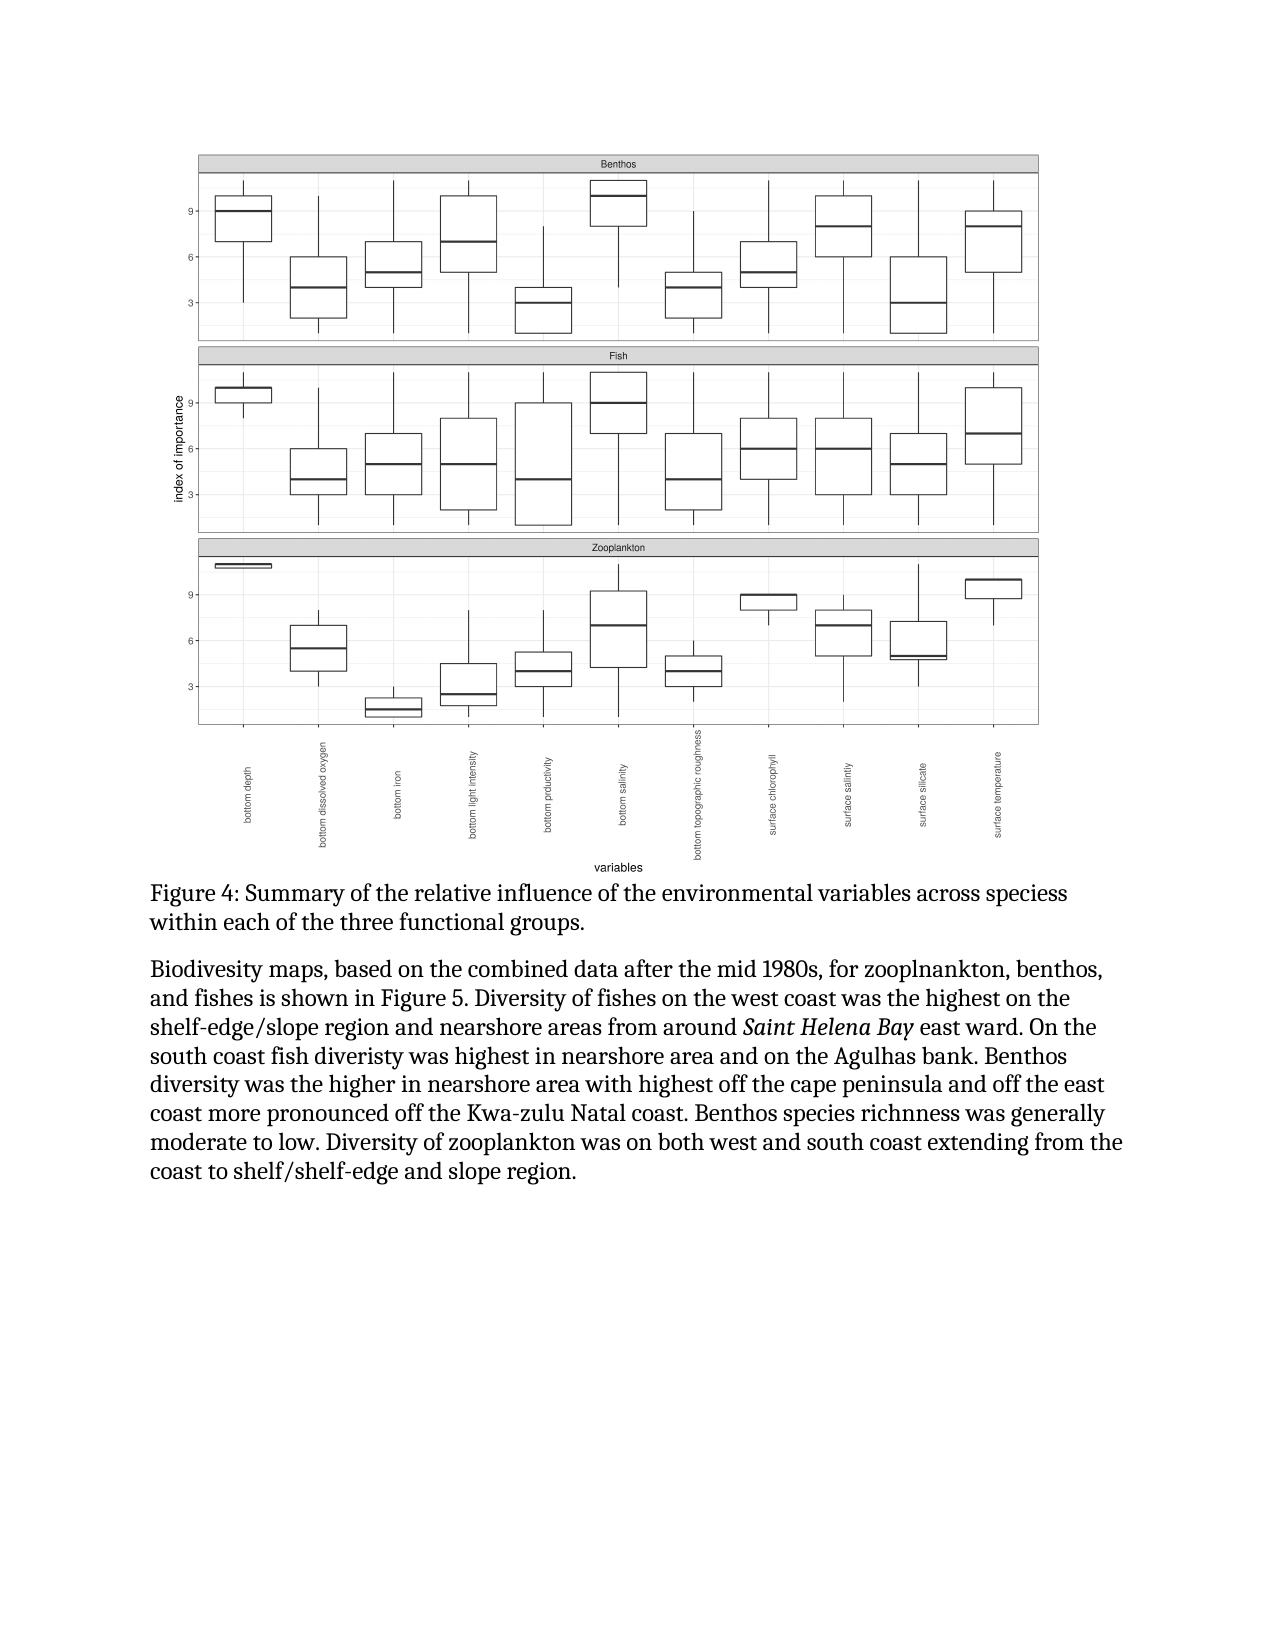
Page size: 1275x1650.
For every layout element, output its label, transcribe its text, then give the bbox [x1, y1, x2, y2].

picture [168, 150, 1044, 880]
text Biodivesity maps, based on the combined data after the mid 1980s, for zooplnankton, benthos, and fishes is shown in Figure 5. Diversity of fishes on the west coast was the highest on the shelf-edge/slope region and nearshore areas from around Saint Helena Bay east ward. On the south coast fish diveristy was highest in nearshore area and on the Agulhas bank. Benthos diversity was the higher in nearshore area with highest off the cape peninsula and off the east coast more pronounced off the Kwa-zulu Natal coast. Benthos species richnness was generally moderate to low. Diversity of zooplankton was on both west and south coast extending from the coast to shelf/shelf-edge and slope region. [150, 955, 1125, 1185]
